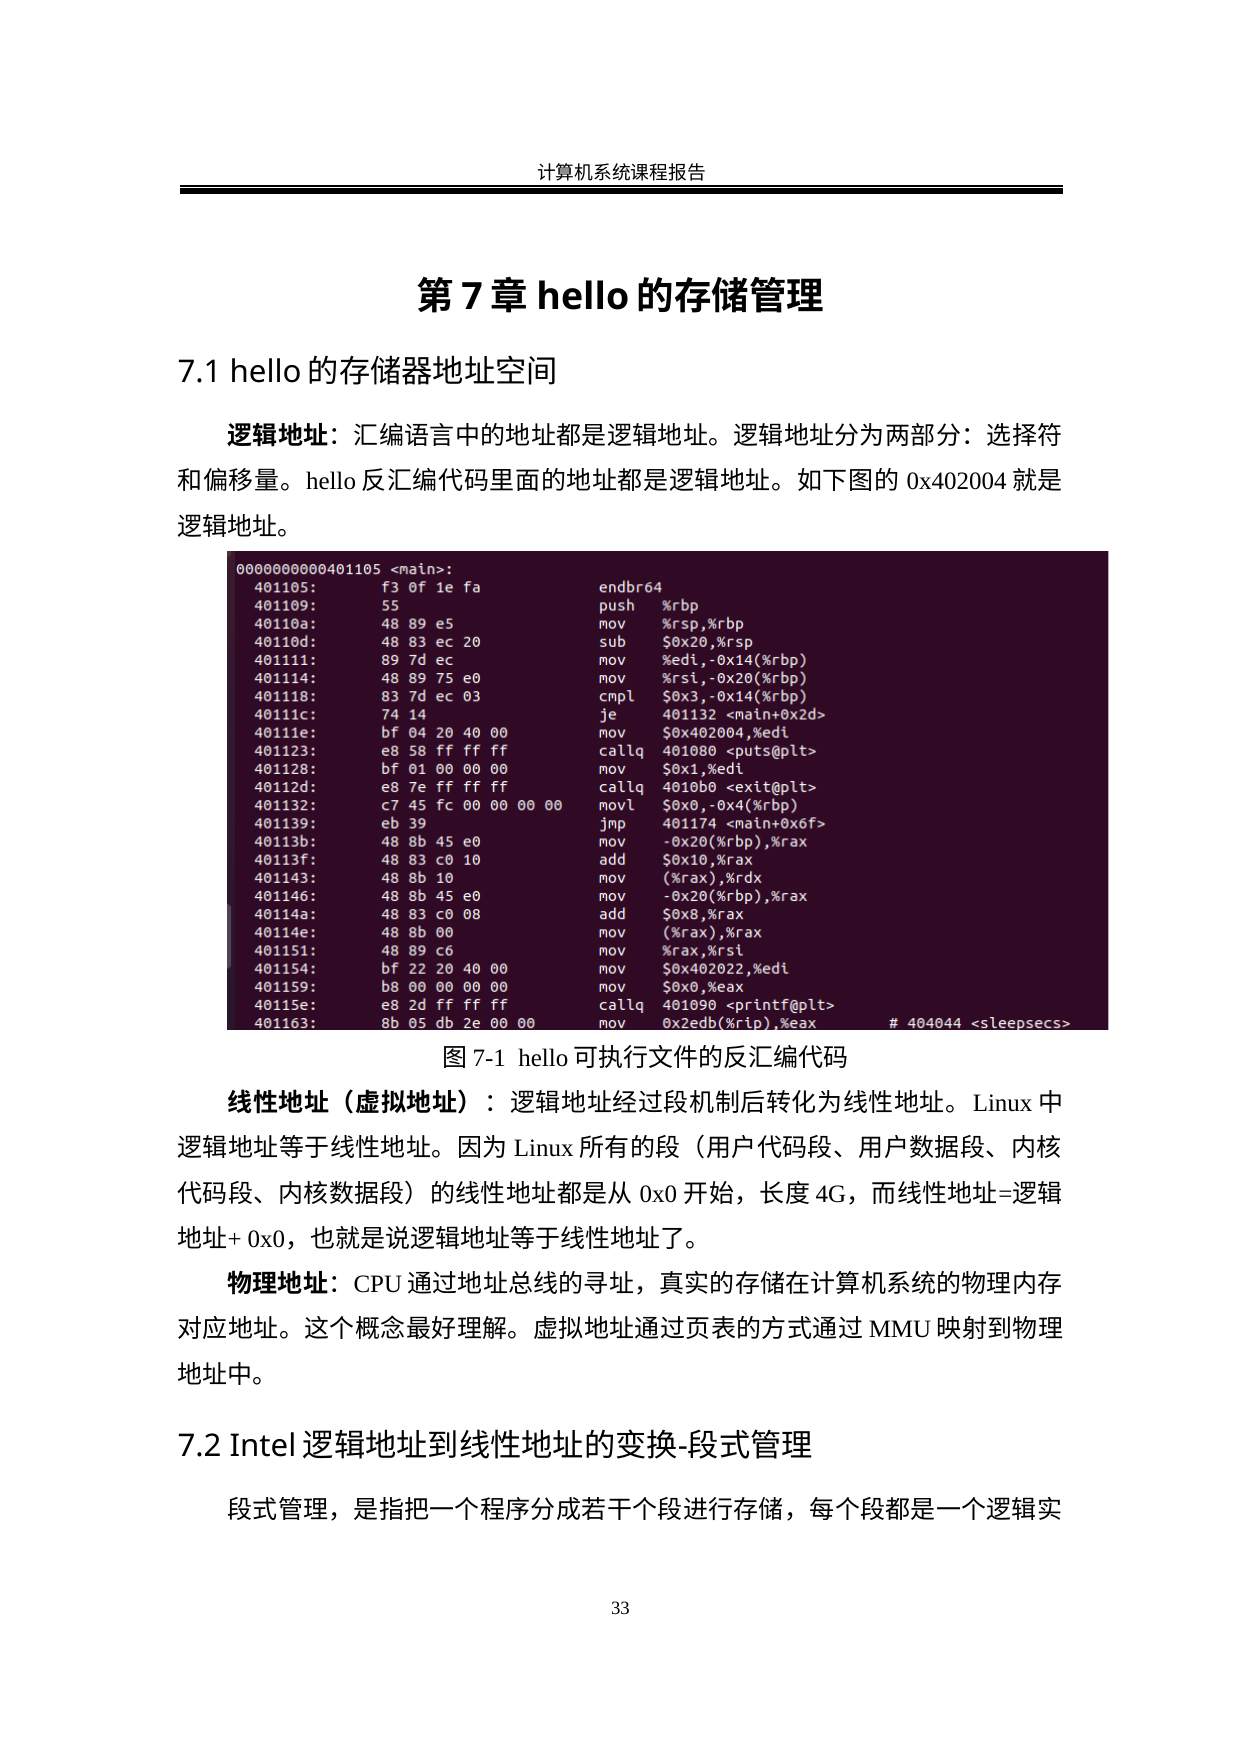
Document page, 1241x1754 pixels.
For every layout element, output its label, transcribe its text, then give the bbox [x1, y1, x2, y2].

text 图7-1 hello可执行文件的反汇编代码 [177, 1037, 1063, 1073]
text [177, 1489, 1063, 1525]
picture [227, 551, 1109, 1030]
subtitle 7.1 hello的存储器地址空间 [177, 351, 1063, 390]
text 物理地址：CPU通过地址总线的寻址，真实的存储在计算机系统的物理内存对应地址。这个概念最好理解。虚拟地址通过页表的方式通过MMU映射到物理地址中。 [177, 1264, 1063, 1391]
text 逻辑地址：汇编语言中的地址都是逻辑地址。逻辑地址分为两部分：选择符和偏移量。hello反汇编代码里面的地址都是逻辑地址。如下图的0x402004就是逻辑地址。 [177, 415, 1063, 542]
subtitle 第7章 hello的存储管理 [177, 242, 1063, 326]
text 线性地址（虚拟地址）：逻辑地址经过段机制后转化为线性地址。Linux中逻辑地址等于线性地址。因为Linux所有的段（用户代码段、用户数据段、内核代码段、内核数据段）的线性地址都是从 0x0 开始，长度4G，而线性地址=逻辑地址+ 0x0，也就是说逻辑地址等于线性地址了。 [177, 1082, 1063, 1254]
subtitle 7.2 Intel逻辑地址到线性地址的变换-段式管理 [177, 1424, 1063, 1464]
